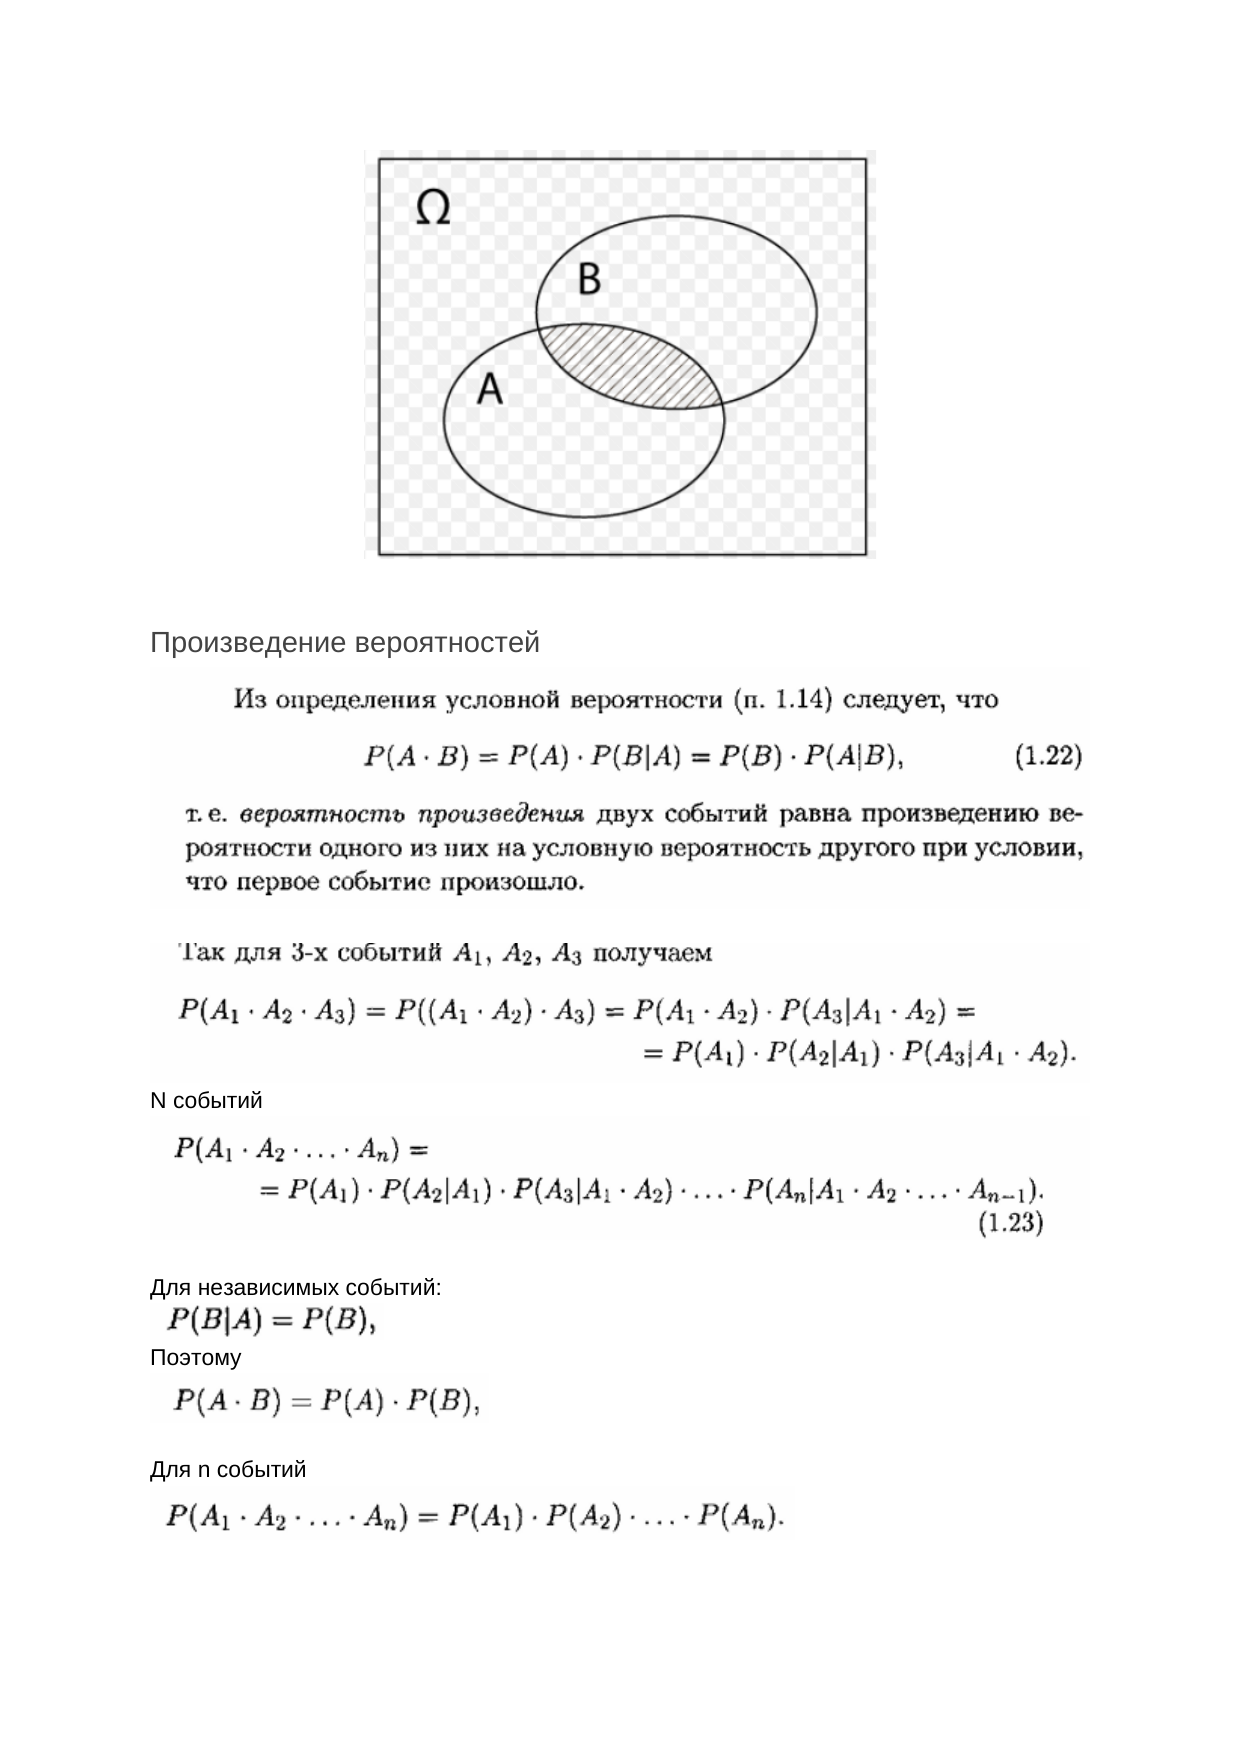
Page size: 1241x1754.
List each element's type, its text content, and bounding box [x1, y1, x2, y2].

picture [150, 1486, 796, 1540]
picture [150, 1373, 489, 1423]
picture [150, 1303, 385, 1340]
subtitle Произведение вероятностей [150, 626, 1090, 659]
picture [150, 943, 1091, 1083]
text Поэтому [150, 1344, 1090, 1370]
text N событий [150, 1087, 1090, 1113]
text Для независимых событий: [150, 1274, 1090, 1300]
text Для n событий [150, 1456, 1090, 1483]
picture [150, 667, 1091, 909]
picture [150, 1116, 1091, 1240]
picture [364, 150, 877, 559]
